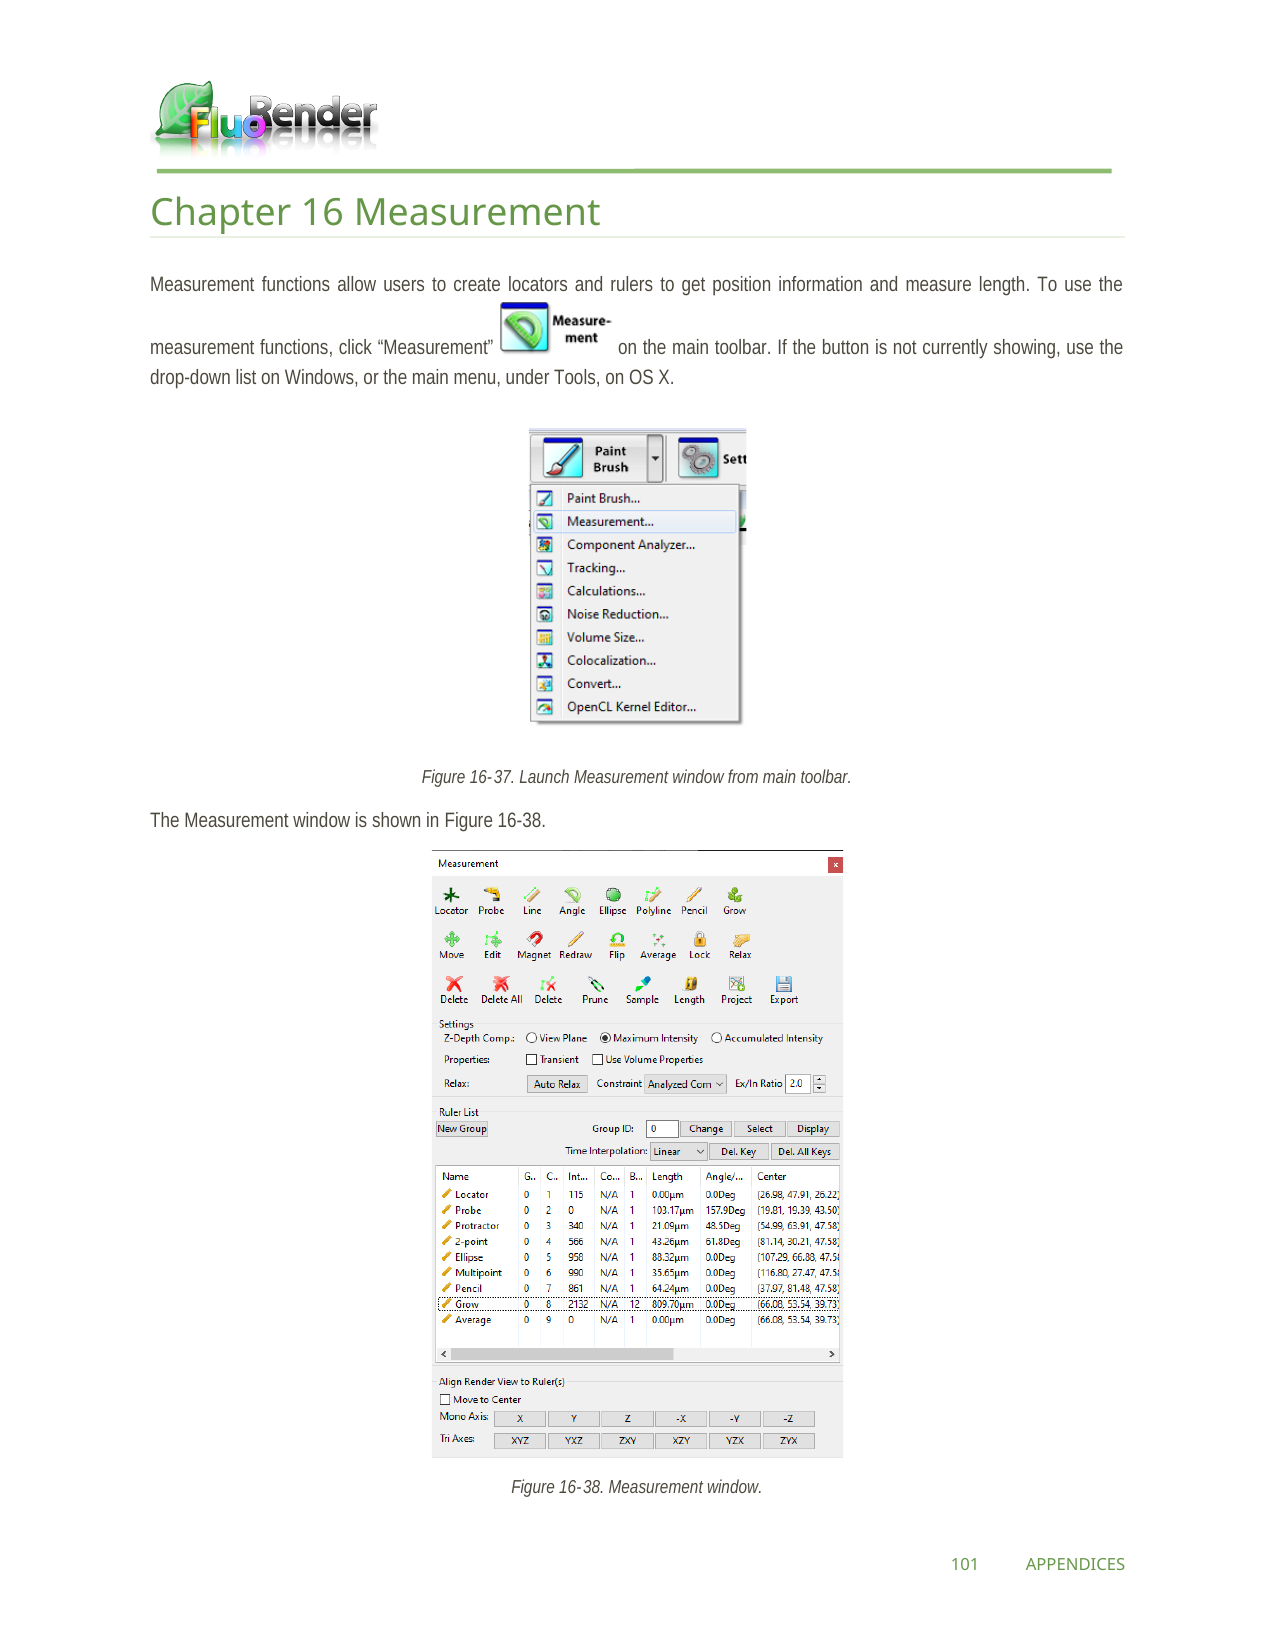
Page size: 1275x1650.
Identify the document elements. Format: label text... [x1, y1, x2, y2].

text Measurement functions allow users to create locators and rulers to get position information and measure length. To use the measurement functions, click “Measurement” on the main toolbar. If the button is not currently showing, use the drop-down list on Windows, or the main menu, under Tools, on OS X. [150, 272, 1125, 389]
picture [499, 302, 613, 355]
picture [150, 75, 379, 162]
picture [528, 428, 747, 727]
subtitle Measurement [150, 185, 1125, 236]
picture [431, 850, 844, 1458]
